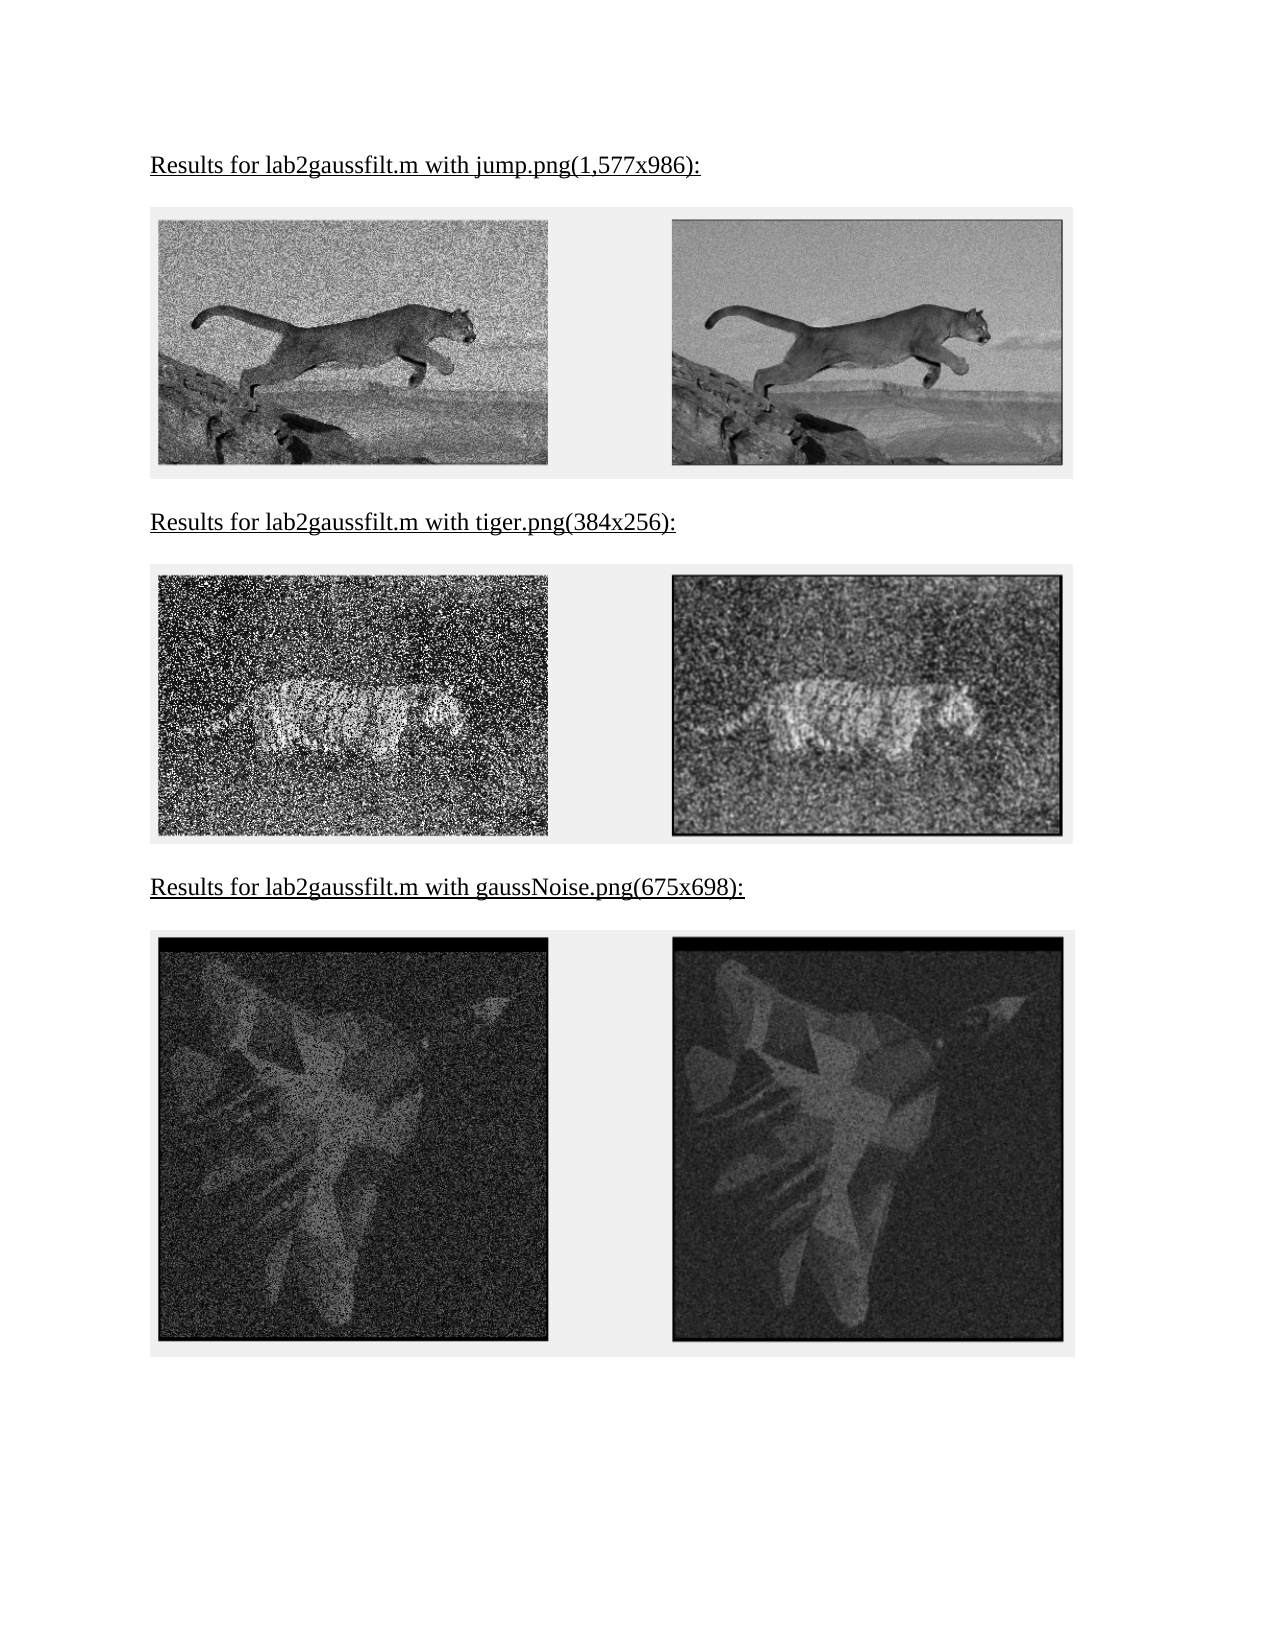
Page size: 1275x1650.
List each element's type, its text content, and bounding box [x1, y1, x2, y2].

picture [150, 207, 1073, 479]
text Results for lab2gaussfilt.m with tiger.png(384x256): [150, 507, 1125, 536]
text Results for lab2gaussfilt.m with gaussNoise.png(675x698): [150, 872, 1125, 901]
picture [150, 564, 1073, 844]
picture [150, 930, 1075, 1357]
text Results for lab2gaussfilt.m with jump.png(1,577x986): [150, 150, 1125, 179]
